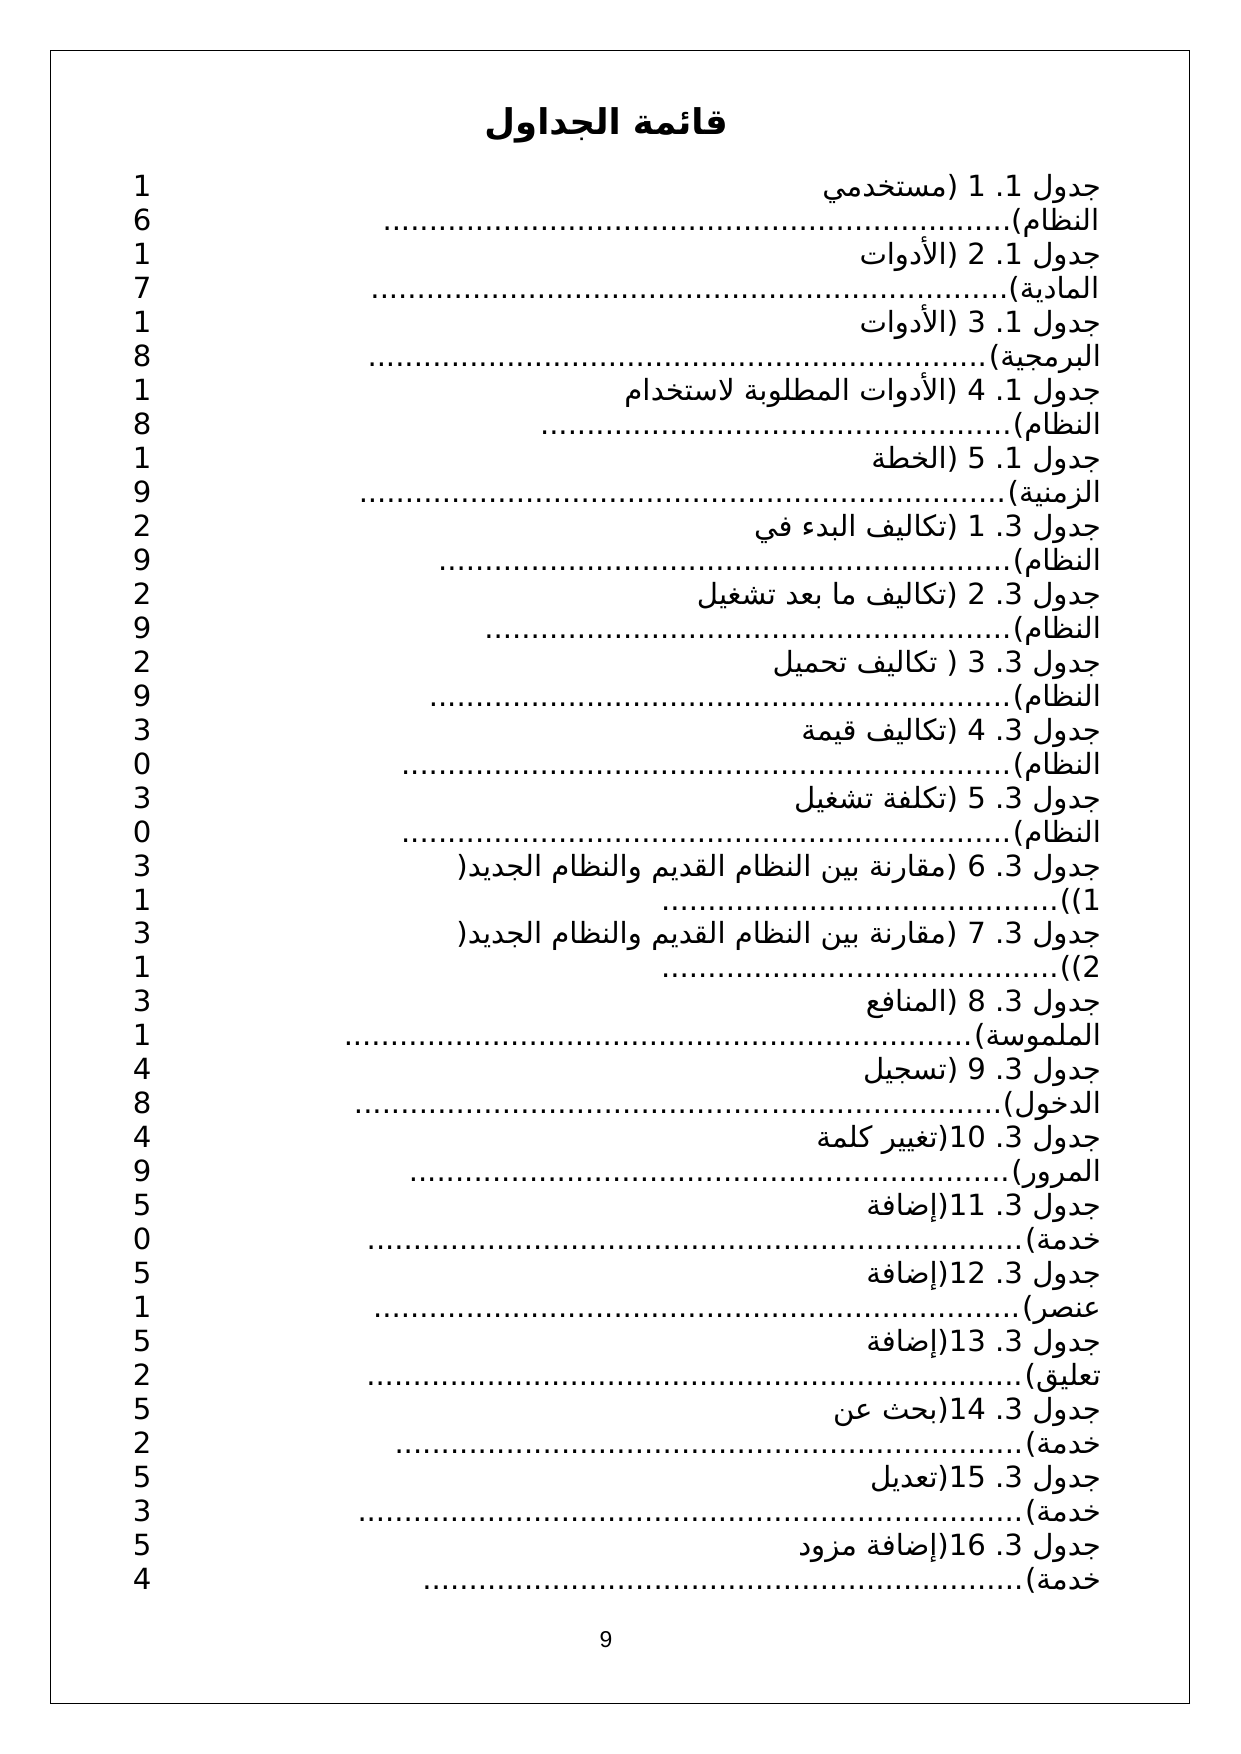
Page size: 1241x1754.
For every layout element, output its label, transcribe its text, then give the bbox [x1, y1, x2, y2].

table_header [106, 170, 163, 1596]
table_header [163, 170, 1111, 1596]
text قائمة الجداول [118, 101, 1094, 143]
